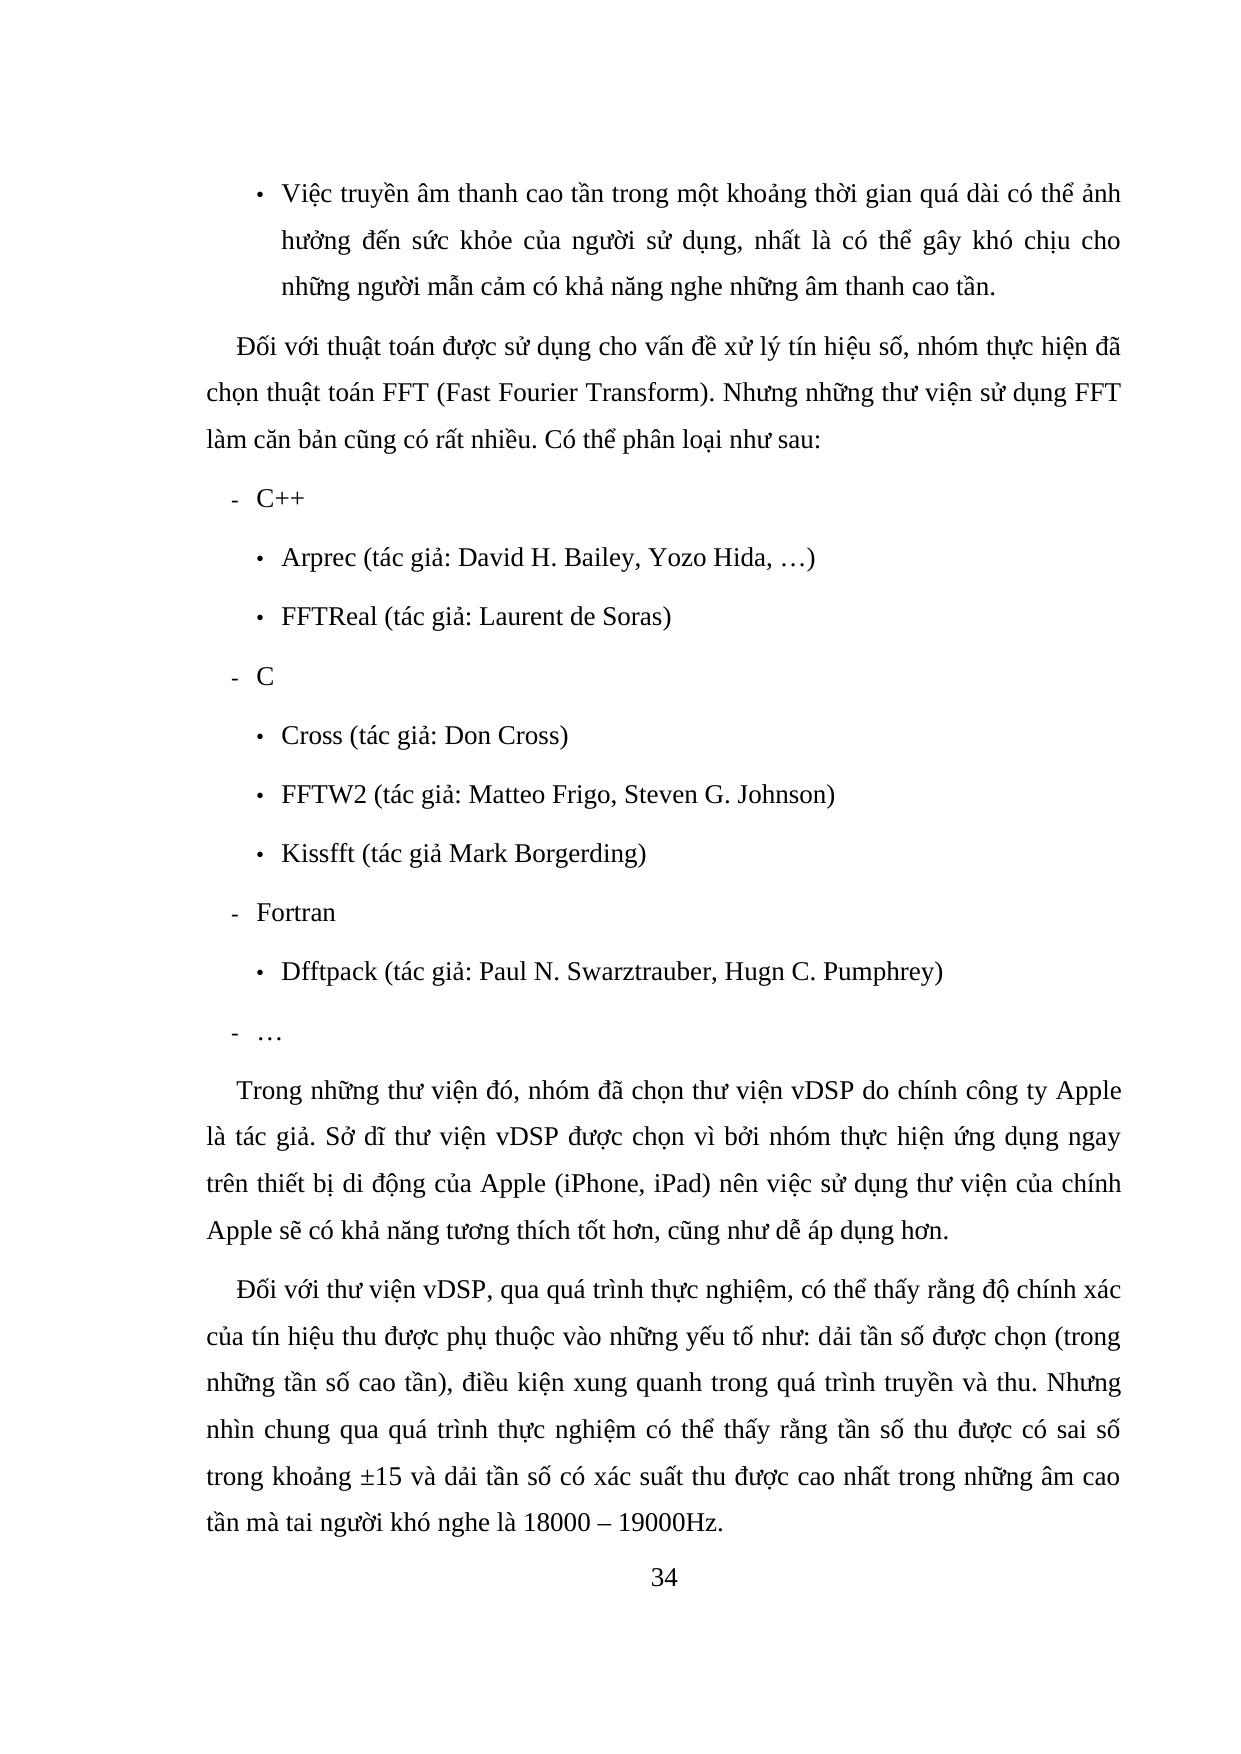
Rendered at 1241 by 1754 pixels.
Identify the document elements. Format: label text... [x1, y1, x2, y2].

list Cross (tác giả: Don Cross) [256, 719, 1122, 750]
text Đối với thuật toán được sử dụng cho vấn đề xử lý tín hiệu số, nhóm thực hiện đã chọn thuật toán FFT (Fast Fourier Transform). Nhưng những thư viện sử dụng FFT làm căn bản cũng có rất nhiều. Có thể phân loại như sau: [206, 330, 1122, 454]
list Fortran [231, 896, 1122, 927]
list FFTReal (tác giả: Laurent de Soras) [256, 601, 1122, 632]
list Arprec (tác giả: David H. Bailey, Yozo Hida, …) [256, 541, 1122, 572]
text Đối với thư viện vDSP, qua quá trình thực nghiệm, có thể thấy rằng độ chính xác của tín hiệu thu được phụ thuộc vào những yếu tố như: dải tần số được chọn (trong những tần số cao tần), điều kiện xung quanh trong quá trình truyền và thu. Nhưng nhìn chung qua quá trình thực nghiệm có thể thấy rằng tần số thu được có sai số trong khoảng ±15 và dải tần số có xác suất thu được cao nhất trong những âm cao tần mà tai người khó nghe là 18000 – 19000Hz. [206, 1273, 1122, 1537]
list C [231, 660, 1122, 691]
list Việc truyền âm thanh cao tần trong một khoảng thời gian quá dài có thể ảnh hưởng đến sức khỏe của người sử dụng, nhất là có thể gây khó chịu cho những người mẫn cảm có khả năng nghe những âm thanh cao tần. [256, 177, 1122, 302]
list Dfftpack (tác giả: Paul N. Swarztrauber, Hugn C. Pumphrey) [256, 956, 1122, 987]
list … [231, 1015, 1122, 1046]
list FFTW2 (tác giả: Matteo Frigo, Steven G. Johnson) [256, 778, 1122, 809]
text Trong những thư viện đó, nhóm đã chọn thư viện vDSP do chính công ty Apple là tác giả. Sở dĩ thư viện vDSP được chọn vì bởi nhóm thực hiện ứng dụng ngay trên thiết bị di động của Apple (iPhone, iPad) nên việc sử dụng thư viện của chính Apple sẽ có khả năng tương thích tốt hơn, cũng như dễ áp dụng hơn. [206, 1074, 1122, 1245]
list C++ [231, 482, 1122, 513]
list Kissfft (tác giả Mark Borgerding) [256, 837, 1122, 868]
